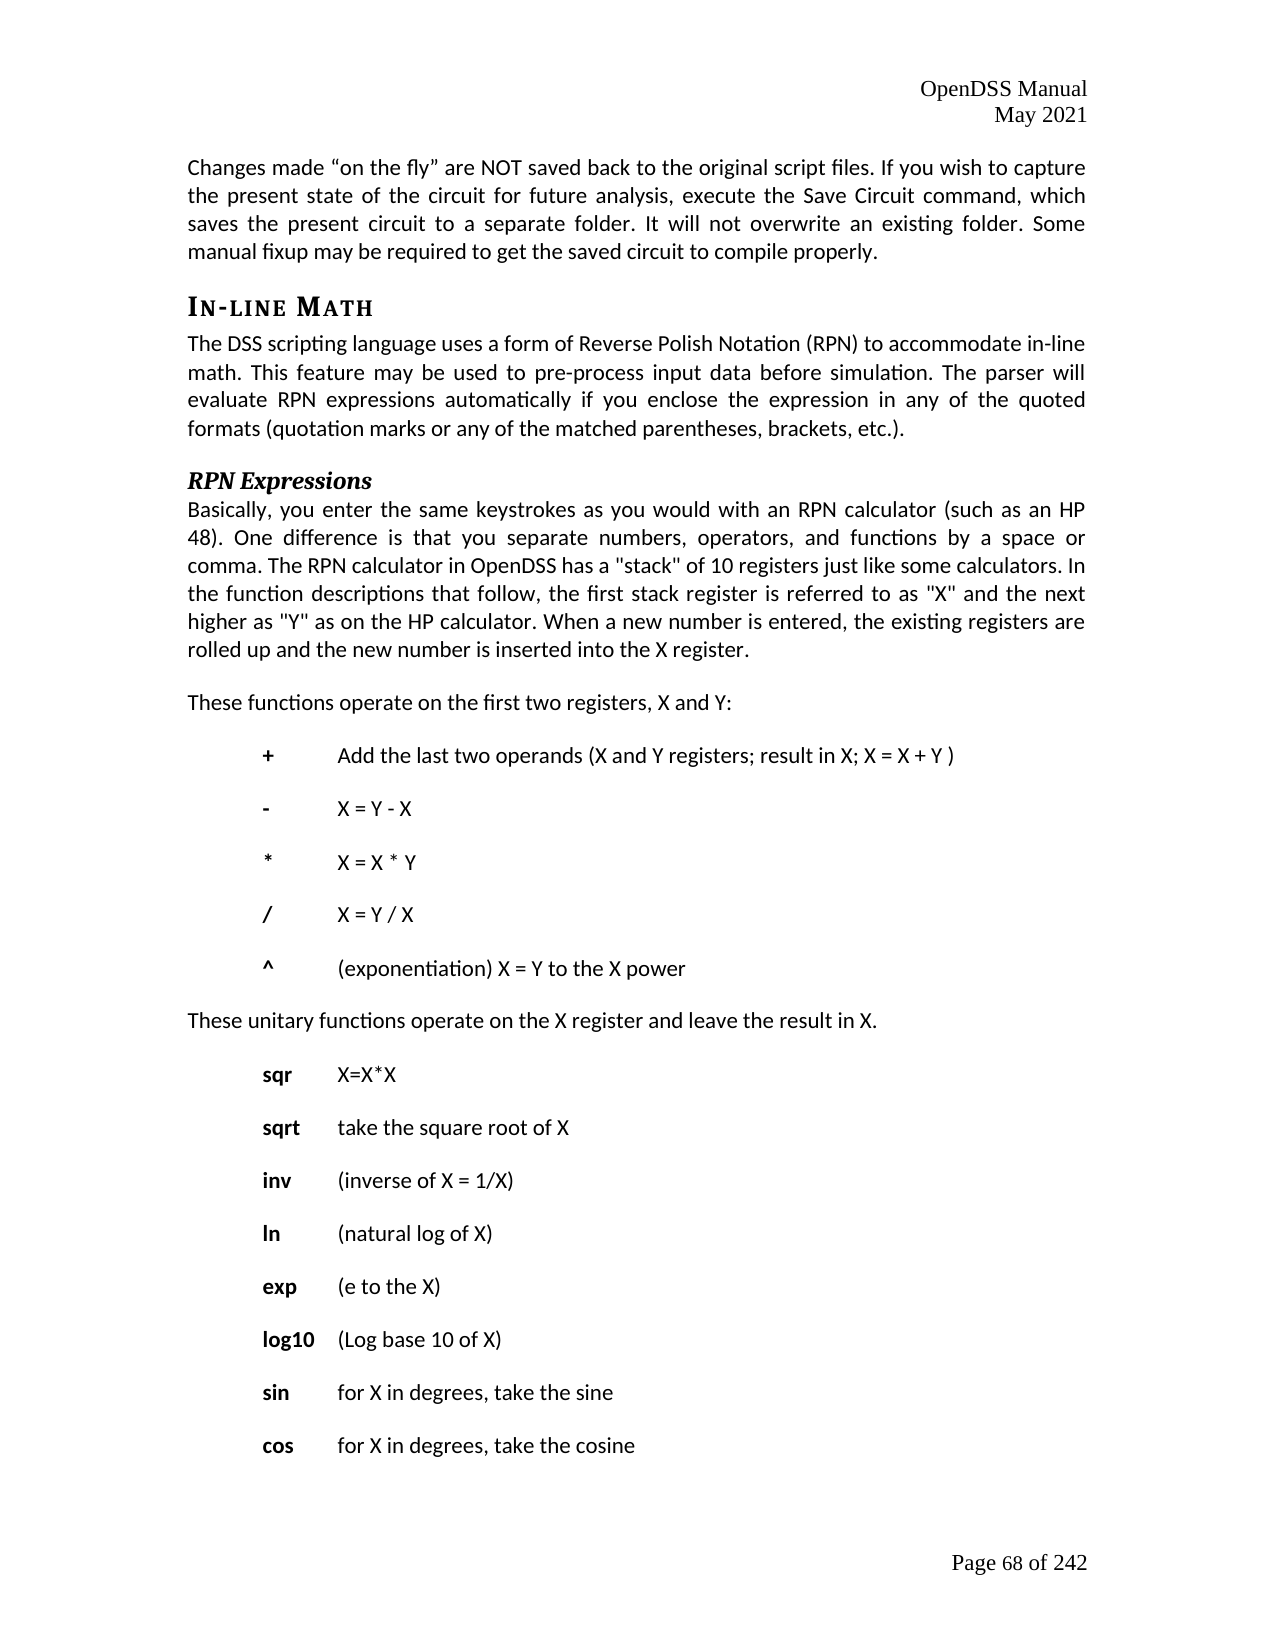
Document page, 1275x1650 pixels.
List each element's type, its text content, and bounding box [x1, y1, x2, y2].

text ^ (exponentiation) X = Y to the X power [262, 954, 1087, 982]
text The DSS scripting language uses a form of Reverse Polish Notation (RPN) to accommodate in-line math. This feature may be used to pre-process input data before simulation. The parser will evaluate RPN expressions automatically if you enclose the expression in any of the quoted formats (quotation marks or any of the matched parentheses, brackets, etc.). [187, 329, 1087, 442]
text - X = Y - X [262, 794, 1087, 823]
text exp (e to the X) [262, 1272, 1087, 1300]
subtitle RPN Expressions [187, 467, 1087, 495]
text ln (natural log of X) [262, 1219, 1087, 1247]
text inv (inverse of X = 1/X) [262, 1166, 1087, 1194]
text + Add the last two operands (X and Y registers; result in X; X = X + Y ) [262, 742, 1087, 769]
text Changes made “on the fly” are NOT saved back to the original script files. If you wish to capture the present state of the circuit for future analysis, execute the Save Circuit command, which saves the present circuit to a separate folder. It will not overwrite an existing folder. Some manual fixup may be required to get the saved circuit to compile properly. [187, 153, 1087, 265]
text sin for X in degrees, take the sine [262, 1378, 1087, 1406]
text * X = X * Y [262, 848, 1087, 876]
text Basically, you enter the same keystrokes as you would with an RPN calculator (such as an HP 48). One difference is that you separate numbers, operators, and functions by a space or comma. The RPN calculator in OpenDSS has a "stack" of 10 registers just like some calculators. In the function descriptions that follow, the first stack register is referred to as "X" and the next higher as "Y" as on the HP calculator. When a new number is entered, the existing registers are rolled up and the new number is inserted into the X register. [187, 495, 1087, 663]
text log10 (Log base 10 of X) [262, 1325, 1087, 1353]
text These functions operate on the first two registers, X and Y: [187, 688, 1087, 717]
text / X = Y / X [262, 901, 1087, 929]
text sqrt take the square root of X [262, 1113, 1087, 1141]
text cos for X in degrees, take the cosine [262, 1431, 1087, 1459]
text sqr X=X*X [262, 1060, 1087, 1088]
text These unitary functions operate on the X register and leave the result in X. [187, 1007, 1087, 1035]
subtitle In-line Math [187, 290, 1087, 323]
